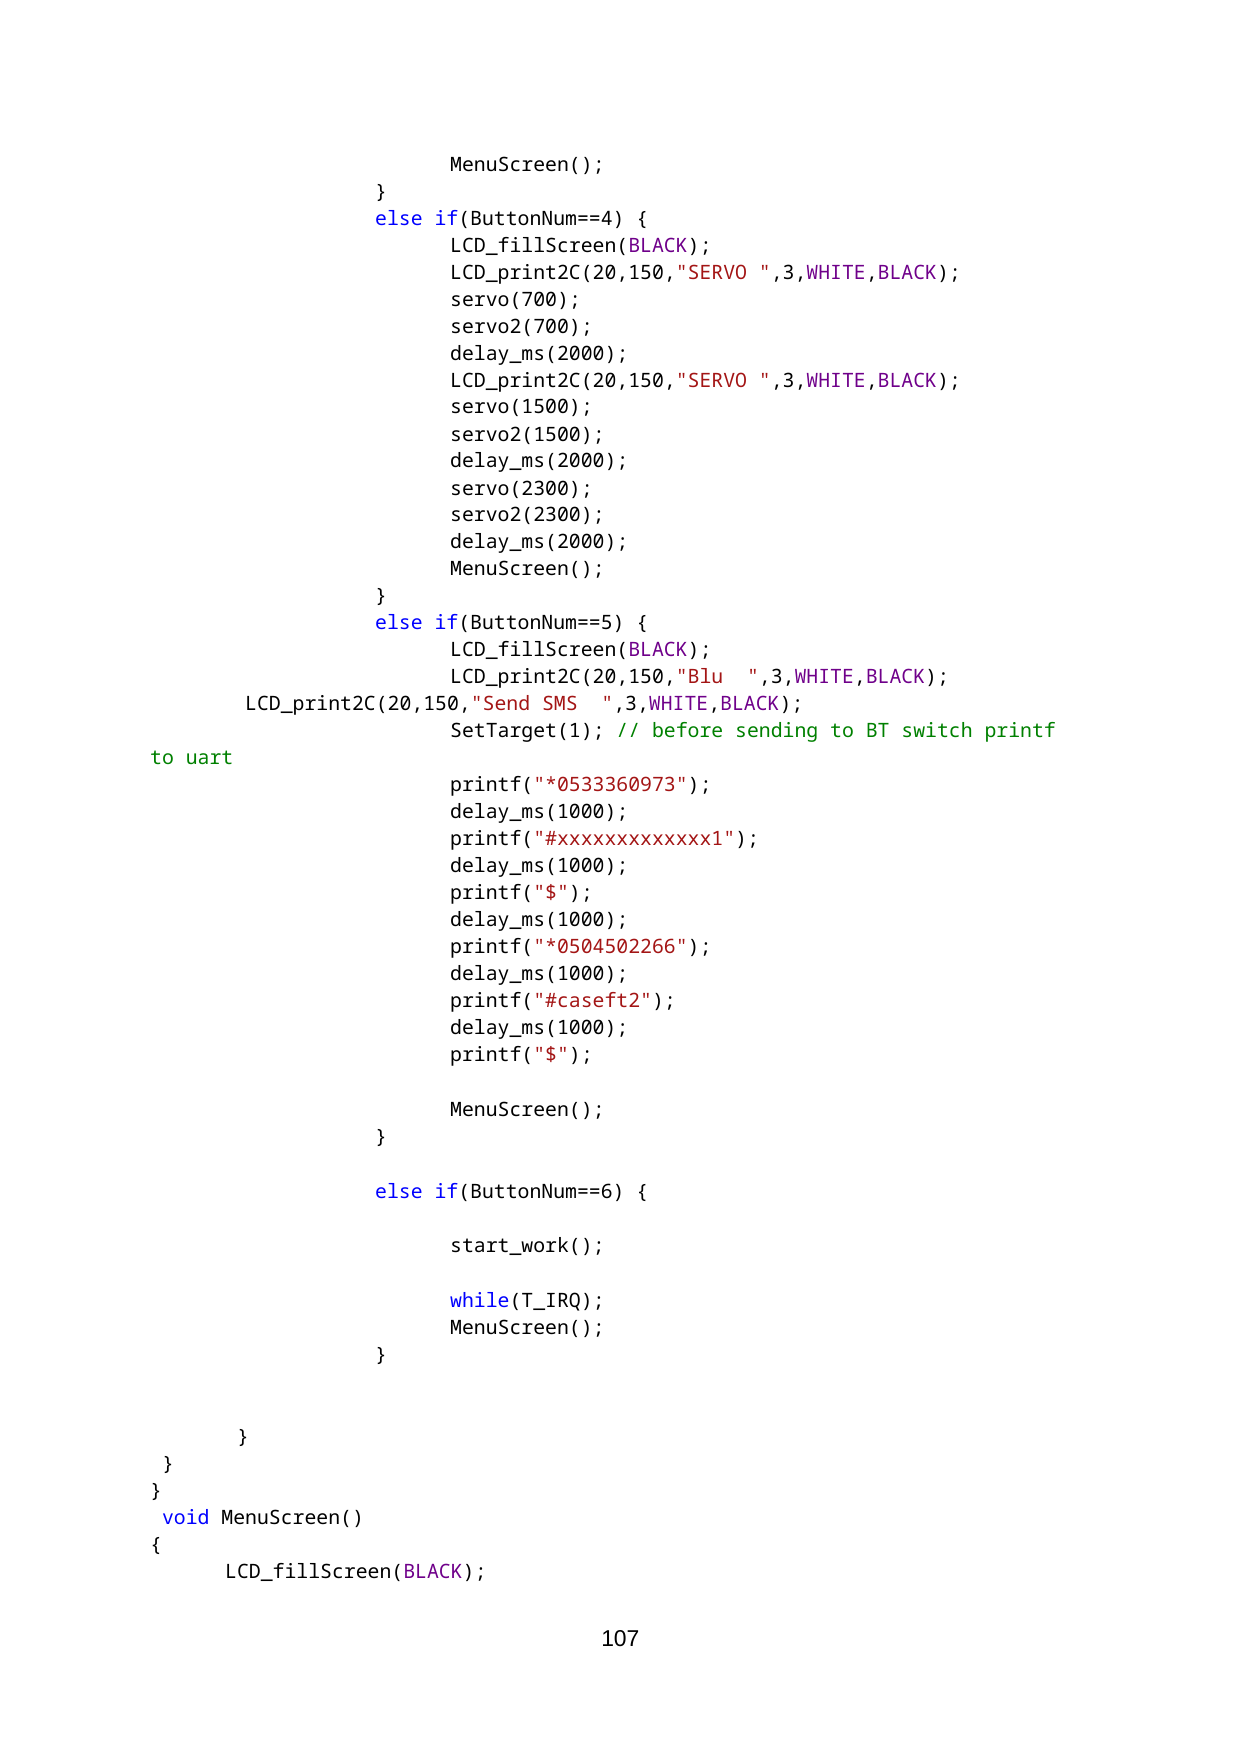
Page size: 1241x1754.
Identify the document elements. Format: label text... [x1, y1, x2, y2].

text start_work(); [150, 1231, 1090, 1258]
text { [150, 1530, 1090, 1557]
text LCD_print2C(20,150,"Send SMS ",3,WHITE,BLACK); [150, 689, 1090, 717]
text printf("*0533360973"); [150, 771, 1090, 797]
text servo2(1500); [150, 420, 1090, 447]
text printf("#caseft2"); [150, 986, 1090, 1013]
text servo(700); [150, 285, 1090, 312]
text delay_ms(2000); [150, 528, 1090, 555]
text else if(ButtonNum==6) { [150, 1177, 1090, 1204]
text printf("*0504502266"); [150, 932, 1090, 959]
text LCD_fillScreen(BLACK); [150, 231, 1090, 258]
text printf("$"); [150, 878, 1090, 905]
text } [150, 1122, 1090, 1149]
text servo2(2300); [150, 501, 1090, 528]
text printf("#xxxxxxxxxxxxx1"); [150, 824, 1090, 851]
text } [150, 1449, 1090, 1476]
text } [150, 1476, 1090, 1503]
text servo2(700); [150, 312, 1090, 339]
text delay_ms(1000); [150, 959, 1090, 986]
text LCD_print2C(20,150,"Blu ",3,WHITE,BLACK); [150, 663, 1090, 689]
text MenuScreen(); [150, 555, 1090, 582]
text } [150, 1422, 1090, 1449]
text servo(1500); [150, 393, 1090, 420]
text else if(ButtonNum==4) { [150, 204, 1090, 231]
text MenuScreen(); [150, 1313, 1090, 1340]
text servo(2300); [150, 474, 1090, 501]
text delay_ms(1000); [150, 851, 1090, 878]
text delay_ms(2000); [150, 447, 1090, 474]
text delay_ms(1000); [150, 905, 1090, 932]
text } [150, 1340, 1090, 1367]
text SetTarget(1); // before sending to BT switch printf to uart [150, 717, 1090, 771]
text MenuScreen(); [150, 150, 1090, 177]
text LCD_fillScreen(BLACK); [150, 636, 1090, 663]
text else if(ButtonNum==5) { [150, 609, 1090, 636]
text while(T_IRQ); [150, 1286, 1090, 1313]
text LCD_fillScreen(BLACK); [150, 1557, 1090, 1584]
text } [150, 582, 1090, 609]
text delay_ms(1000); [150, 797, 1090, 824]
text delay_ms(1000); [150, 1013, 1090, 1040]
text } [150, 177, 1090, 204]
text LCD_print2C(20,150,"SERVO ",3,WHITE,BLACK); [150, 258, 1090, 285]
text printf("$"); [150, 1040, 1090, 1067]
text MenuScreen(); [150, 1095, 1090, 1122]
text delay_ms(2000); [150, 339, 1090, 366]
text void MenuScreen() [150, 1503, 1090, 1530]
text LCD_print2C(20,150,"SERVO ",3,WHITE,BLACK); [150, 366, 1090, 393]
